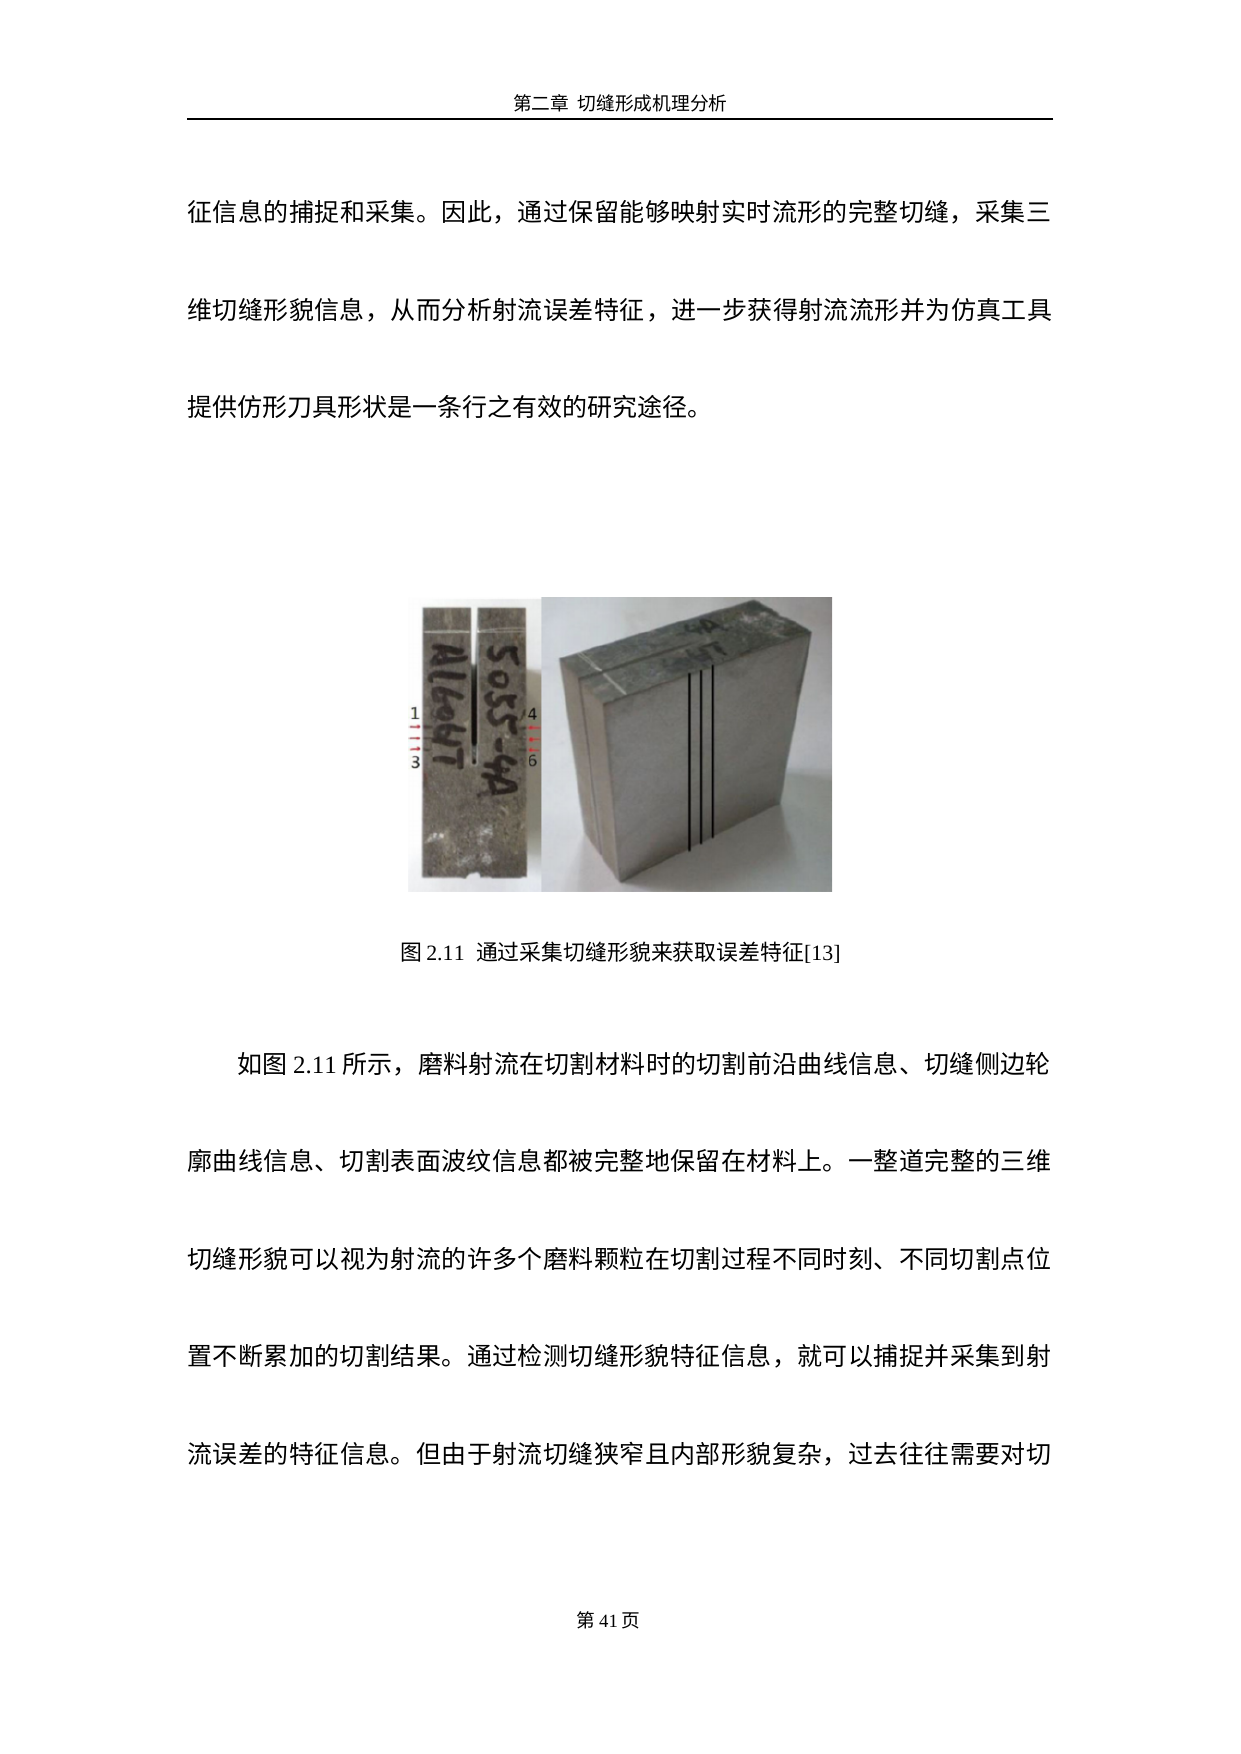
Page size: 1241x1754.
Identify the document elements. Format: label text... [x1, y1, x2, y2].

picture [408, 597, 833, 892]
text 图2.11 通过采集切缝形貌来获取误差特征[13] [187, 934, 1053, 967]
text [187, 1030, 1053, 1485]
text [187, 178, 1053, 438]
